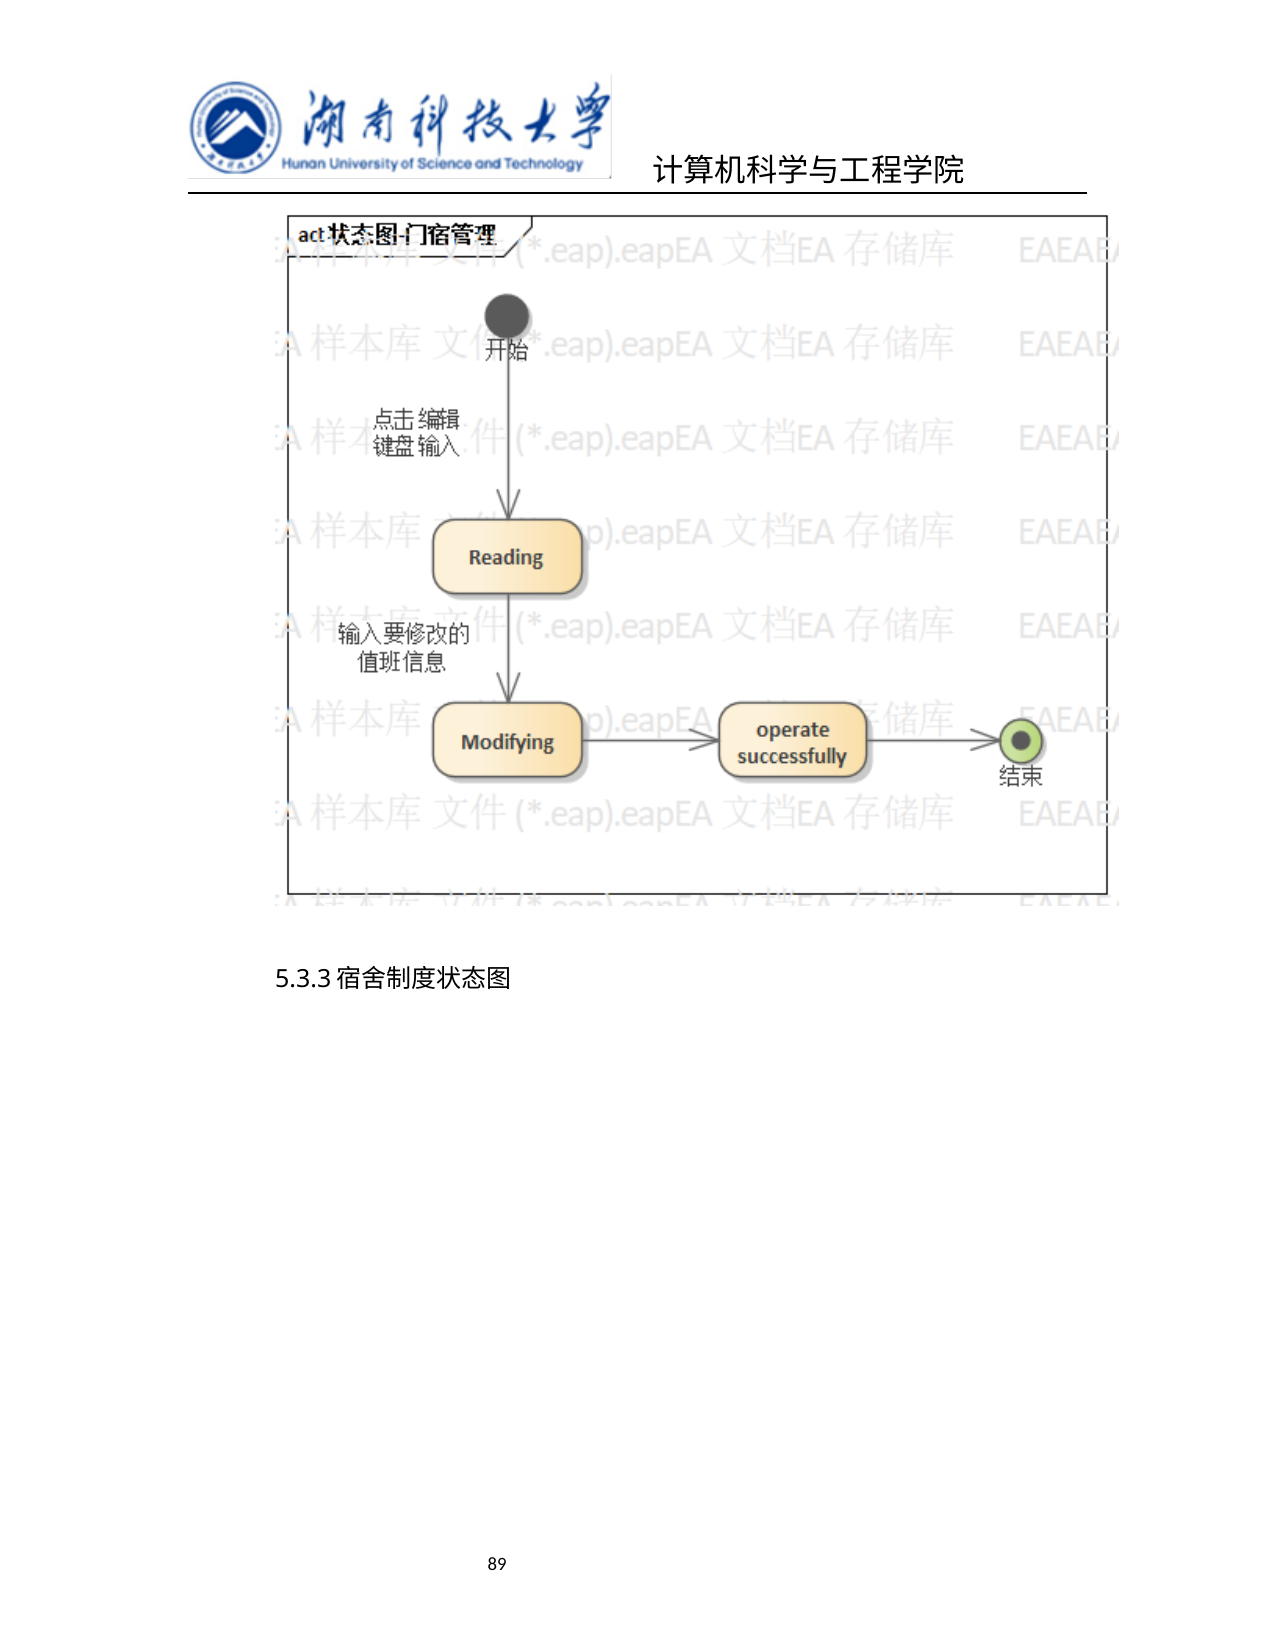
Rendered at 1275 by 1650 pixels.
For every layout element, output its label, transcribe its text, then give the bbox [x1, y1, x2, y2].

picture [275, 203, 1119, 906]
list 5.3.3宿舍制度状态图 [231, 944, 1087, 1009]
picture [187, 75, 613, 182]
